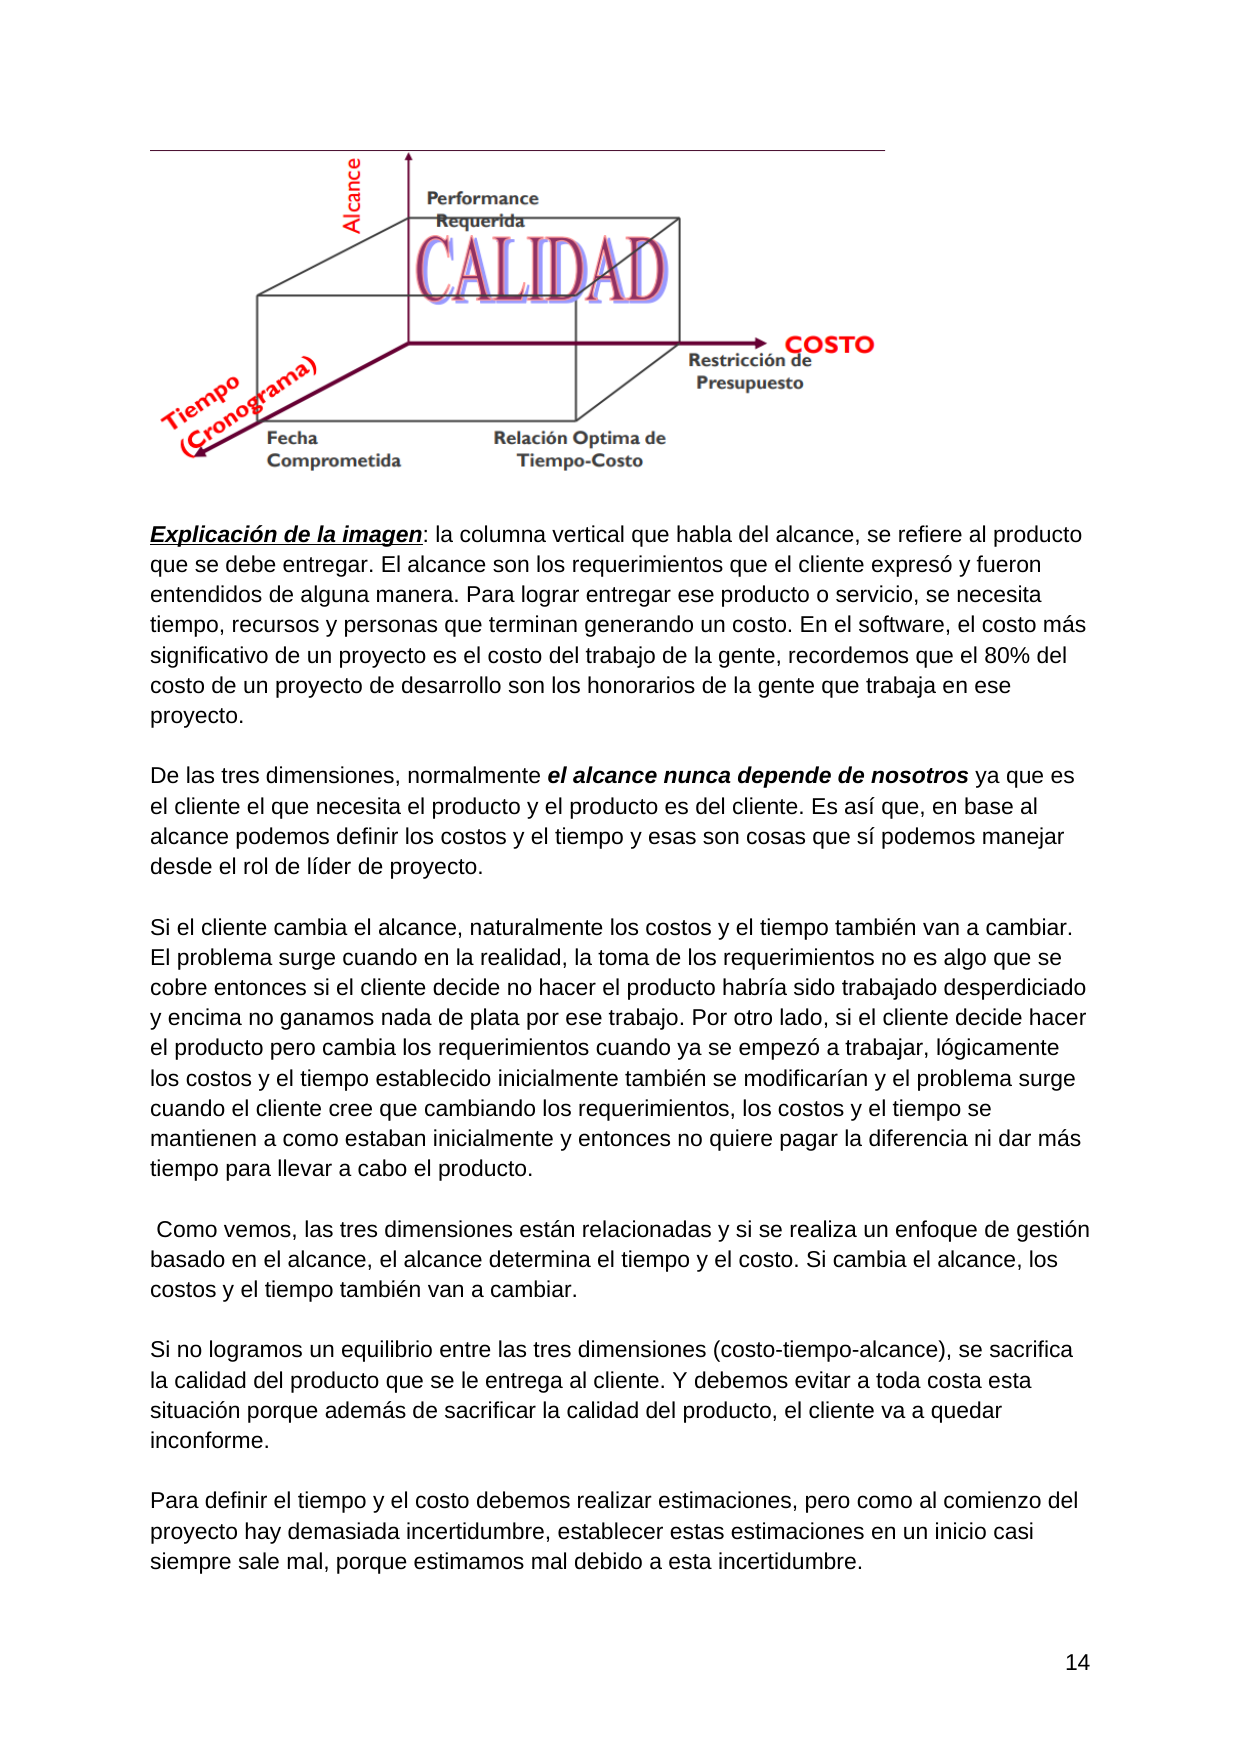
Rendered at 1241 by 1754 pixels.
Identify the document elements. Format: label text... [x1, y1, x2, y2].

text Si no logramos un equilibrio entre las tres dimensiones (costo-tiempo-alcance), se sacrifica la calidad del producto que se le entrega al cliente. Y debemos evitar a toda costa esta situación porque además de sacrificar la calidad del producto, el cliente va a quedar inconforme. [150, 1336, 1090, 1453]
text Para definir el tiempo y el costo debemos realizar estimaciones, pero como al comienzo del proyecto hay demasiada incertidumbre, establecer estas estimaciones en un inicio casi siempre sale mal, porque estimamos mal debido a esta incertidumbre. [150, 1487, 1090, 1574]
text Como vemos, las tres dimensiones están relacionadas y si se realiza un enfoque de gestión basado en el alcance, el alcance determina el tiempo y el costo. Si cambia el alcance, los costos y el tiempo también van a cambiar. [150, 1216, 1090, 1302]
picture [150, 150, 886, 487]
text Explicación de la imagen: la columna vertical que habla del alcance, se refiere al producto que se debe entregar. El alcance son los requerimientos que el cliente expresó y fueron entendidos de alguna manera. Para lograr entregar ese producto o servicio, se necesita tiempo, recursos y personas que terminan generando un costo. En el software, el costo más significativo de un proyecto es el costo del trabajo de la gente, recordemos que el 80% del costo de un proyecto de desarrollo son los honorarios de la gente que trabaja en ese proyecto. [150, 521, 1090, 728]
text Si el cliente cambia el alcance, naturalmente los costos y el tiempo también van a cambiar. El problema surge cuando en la realidad, la toma de los requerimientos no es algo que se cobre entonces si el cliente decide no hacer el producto habría sido trabajado desperdiciado y encima no ganamos nada de plata por ese trabajo. Por otro lado, si el cliente decide hacer el producto pero cambia los requerimientos cuando ya se empezó a trabajar, lógicamente los costos y el tiempo establecido inicialmente también se modificarían y el problema surge cuando el cliente cree que cambiando los requerimientos, los costos y el tiempo se mantienen a como estaban inicialmente y entonces no quiere pagar la diferencia ni dar más tiempo para llevar a cabo el producto. [150, 913, 1090, 1181]
text De las tres dimensiones, normalmente el alcance nunca depende de nosotros ya que es el cliente el que necesita el producto y el producto es del cliente. Es así que, en base al alcance podemos definir los costos y el tiempo y esas son cosas que sí podemos manejar desde el rol de líder de proyecto. [150, 762, 1090, 879]
